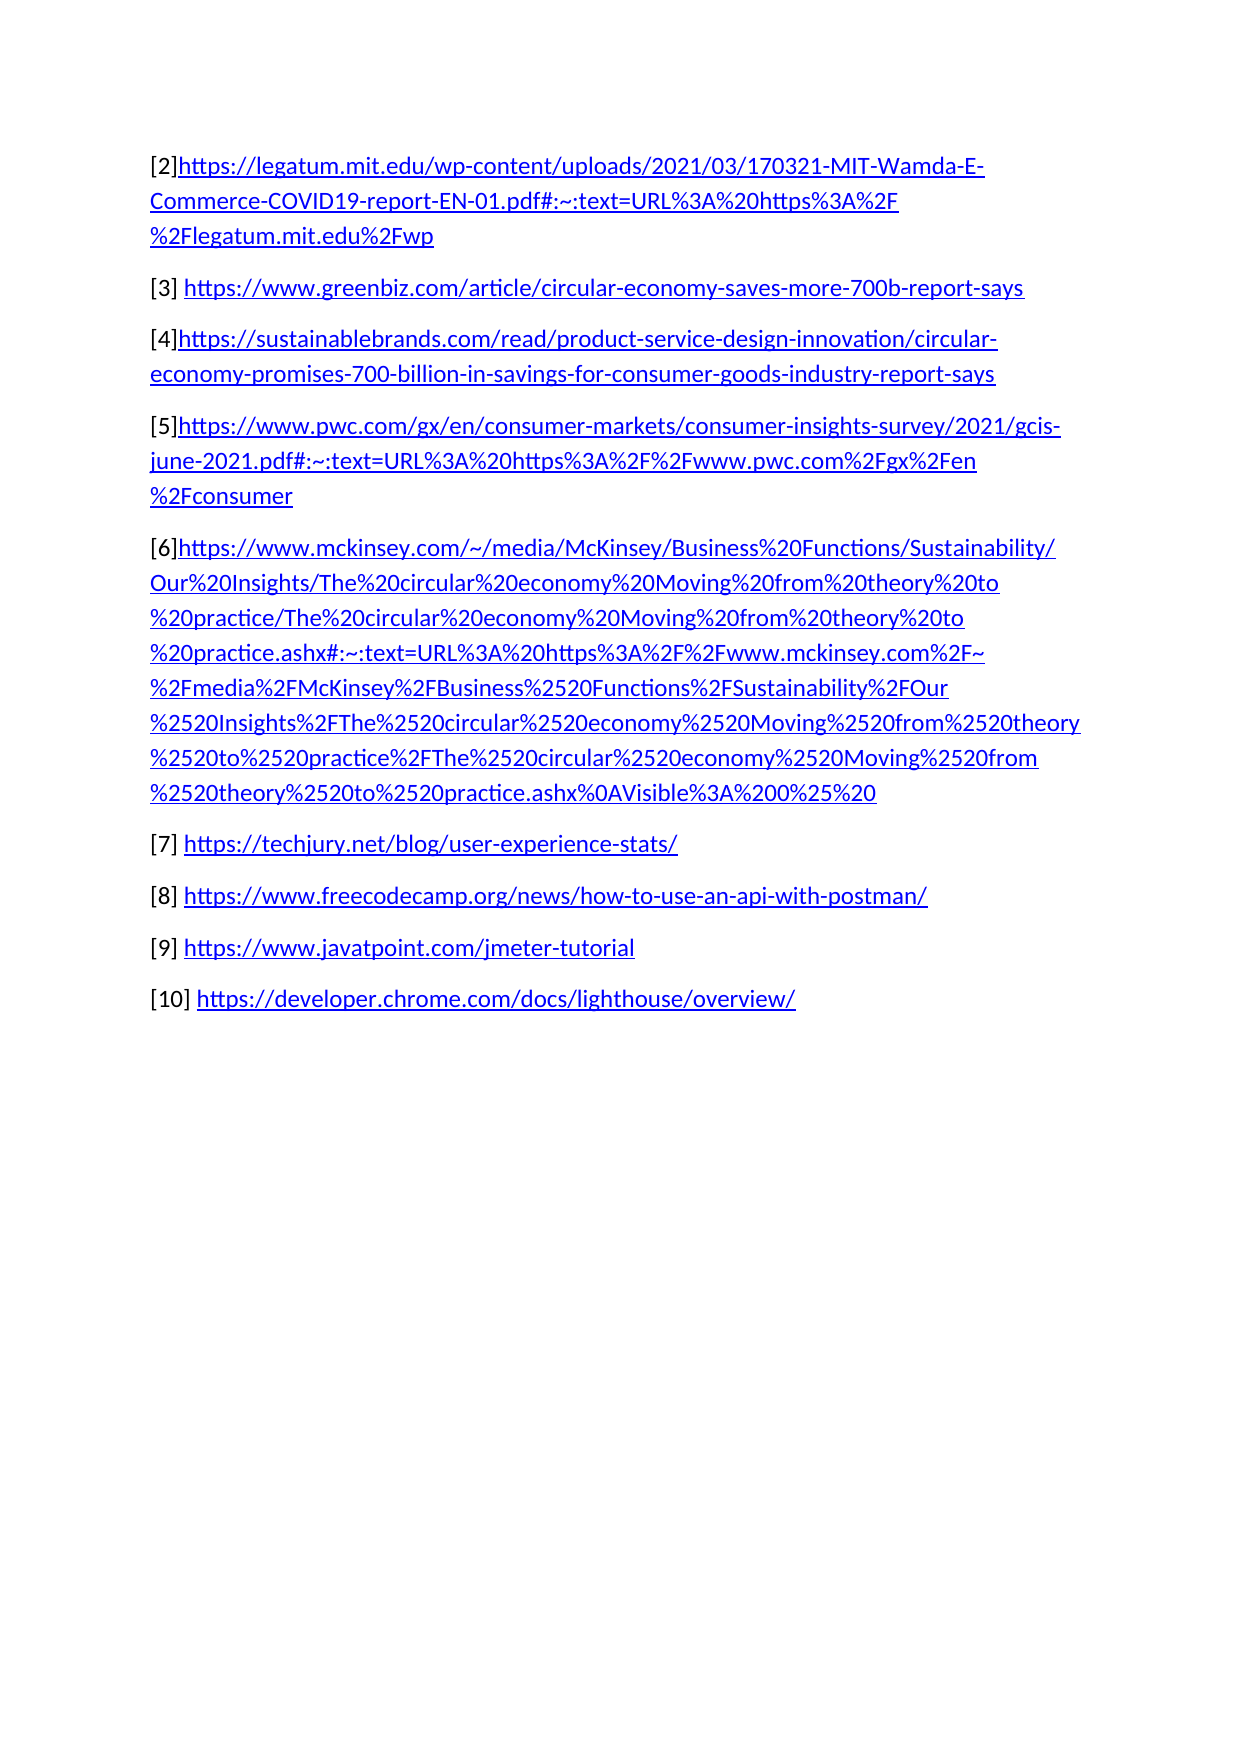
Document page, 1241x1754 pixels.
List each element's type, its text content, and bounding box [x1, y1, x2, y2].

text [7] https://techjury.net/blog/user-experience-stats/ [150, 828, 1090, 859]
text [9] https://www.javatpoint.com/jmeter-tutorial [150, 932, 1090, 962]
text [4]https://sustainablebrands.com/read/product-service-design-innovation/circular-economy-promises-700-billion-in-savings-for-consumer-goods-industry-report-says [150, 323, 1090, 389]
text [6]https://www.mckinsey.com/~/media/McKinsey/Business%20Functions/Sustainability/Our%20Insights/The%20circular%20economy%20Moving%20from%20theory%20to%20practice/The%20circular%20economy%20Moving%20from%20theory%20to%20practice.ashx#:~:text=URL%3A%20https%3A%2F%2Fwww.mckinsey.com%2F~%2Fmedia%2FMcKinsey%2FBusiness%2520Functions%2FSustainability%2FOur%2520Insights%2FThe%2520circular%2520economy%2520Moving%2520from%2520theory%2520to%2520practice%2FThe%2520circular%2520economy%2520Moving%2520from%2520theory%2520to%2520practice.ashx%0AVisible%3A%200%25%20 [150, 532, 1090, 807]
text [3] https://www.greenbiz.com/article/circular-economy-saves-more-700b-report-says [150, 272, 1090, 302]
text [2]https://legatum.mit.edu/wp-content/uploads/2021/03/170321-MIT-Wamda-E-Commerce-COVID19-report-EN-01.pdf#:~:text=URL%3A%20https%3A%2F%2Flegatum.mit.edu%2Fwp [150, 150, 1090, 251]
text [5]https://www.pwc.com/gx/en/consumer-markets/consumer-insights-survey/2021/gcis-june-2021.pdf#:~:text=URL%3A%20https%3A%2F%2Fwww.pwc.com%2Fgx%2Fen%2Fconsumer [150, 410, 1090, 511]
text [10] https://developer.chrome.com/docs/lighthouse/overview/ [150, 983, 1090, 1014]
text [8] https://www.freecodecamp.org/news/how-to-use-an-api-with-postman/ [150, 880, 1090, 911]
